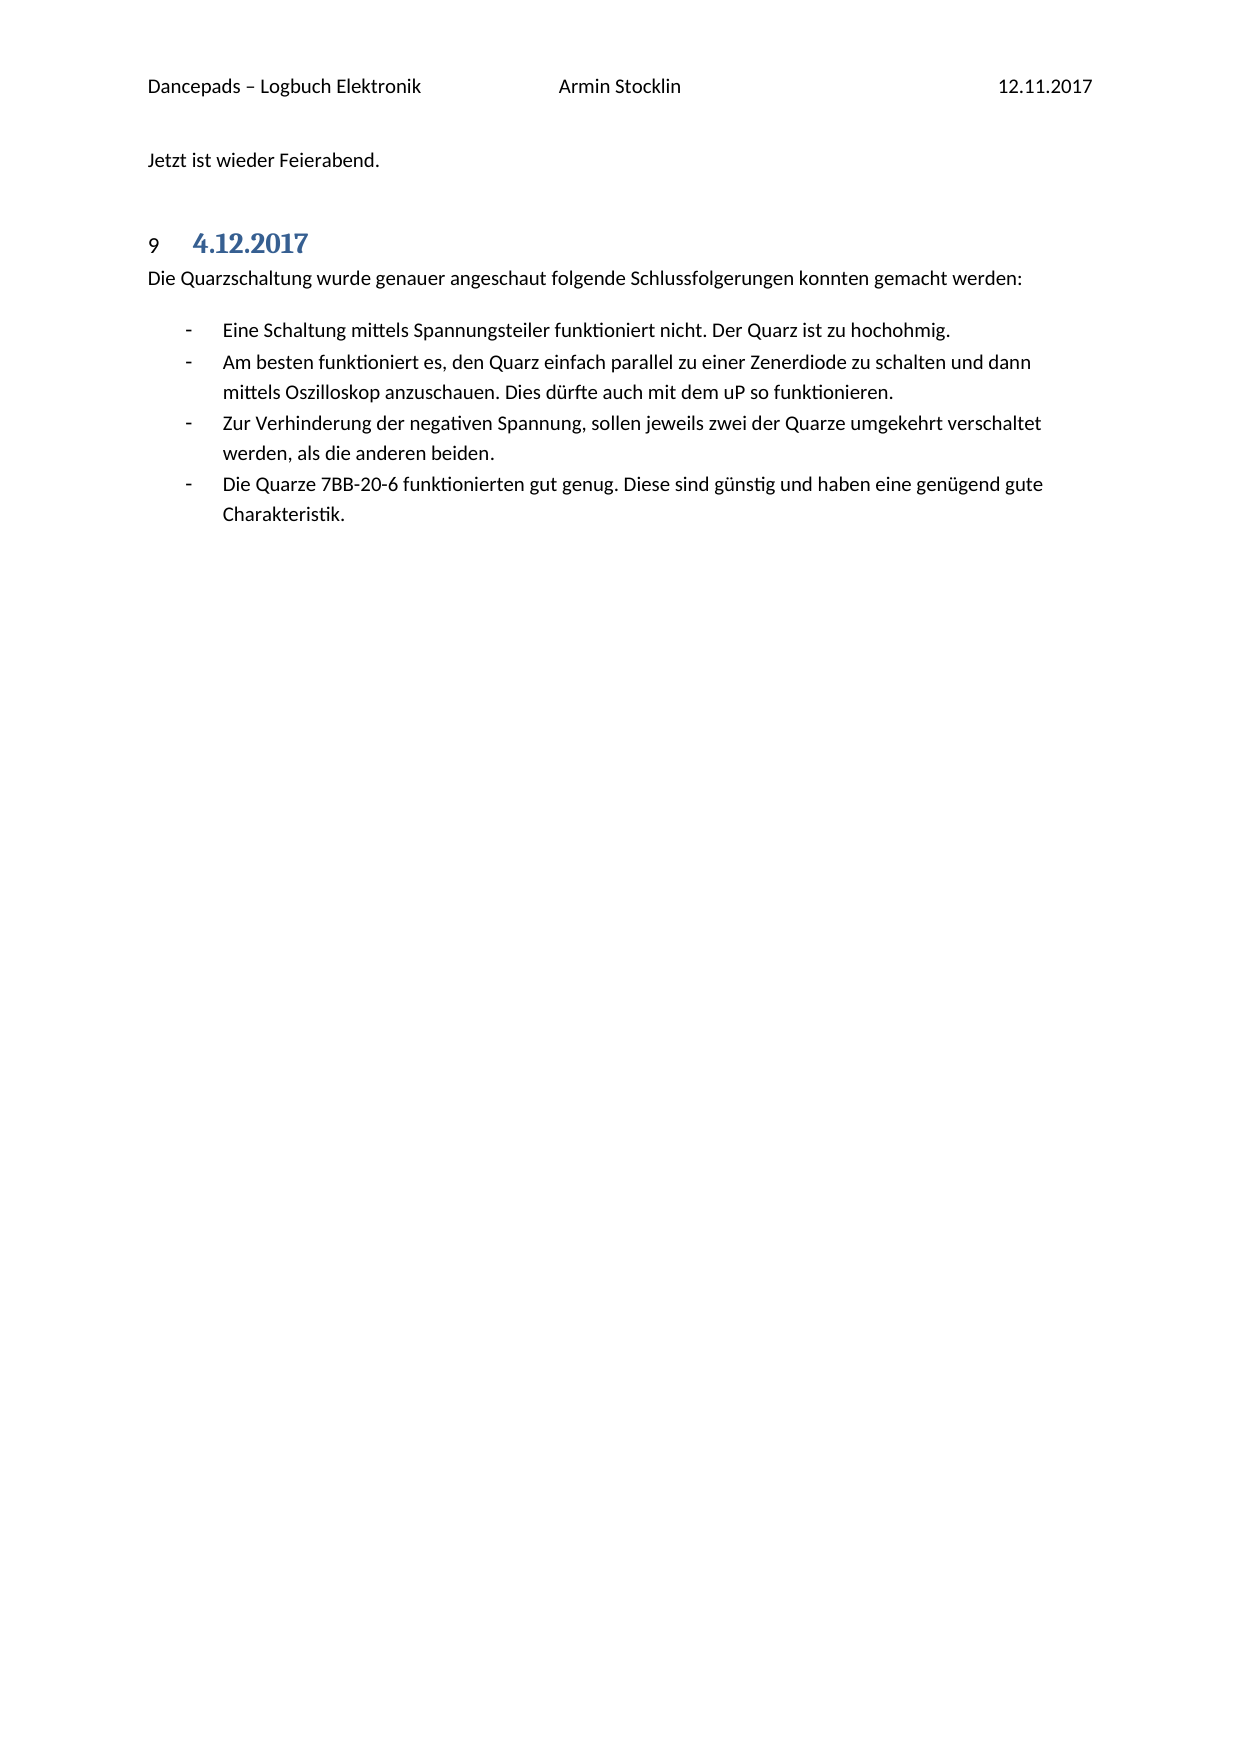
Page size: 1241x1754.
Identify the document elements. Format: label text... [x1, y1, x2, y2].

list Am besten funktioniert es, den Quarz einfach parallel zu einer Zenerdiode zu schalten und dann mittels Oszilloskop anzuschauen. Dies dürfte auch mit dem uP so funktionieren. [185, 347, 1093, 405]
text Die Quarzschaltung wurde genauer angeschaut folgende Schlussfolgerungen konnten gemacht werden: [148, 265, 1093, 291]
text Jetzt ist wieder Feierabend. [148, 148, 1093, 173]
list Die Quarze 7BB-20-6 funktionierten gut genug. Diese sind günstig und haben eine genügend gute Charakteristik. [185, 469, 1093, 527]
list Zur Verhinderung der negativen Spannung, sollen jeweils zwei der Quarze umgekehrt verschaltet werden, als die anderen beiden. [185, 408, 1093, 466]
subtitle 4.12.2017 [148, 227, 1093, 260]
list Eine Schaltung mittels Spannungsteiler funktioniert nicht. Der Quarz ist zu hochohmig. [185, 315, 1093, 343]
